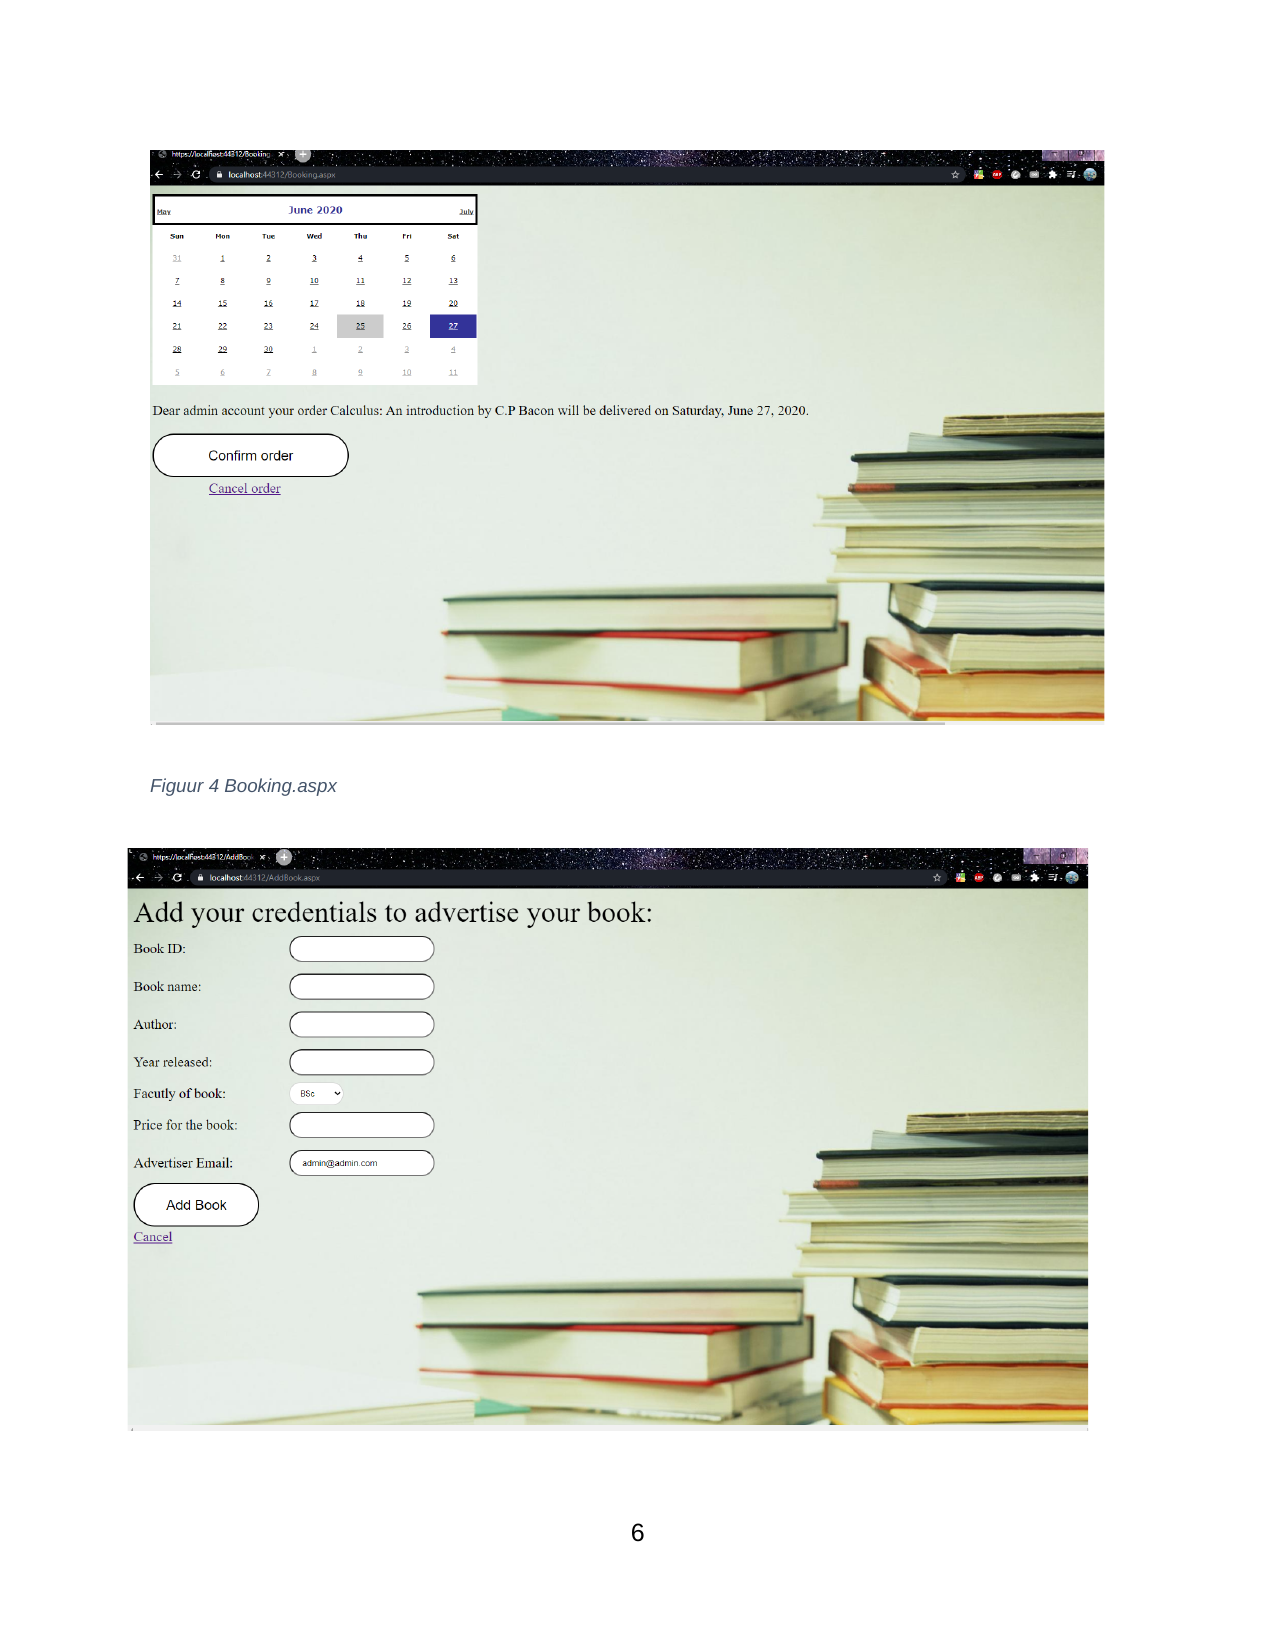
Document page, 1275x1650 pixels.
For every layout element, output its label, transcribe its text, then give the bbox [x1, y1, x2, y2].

picture [150, 150, 1105, 725]
text Figuur 4 Booking.aspx [150, 774, 1125, 796]
picture [127, 848, 1089, 1431]
